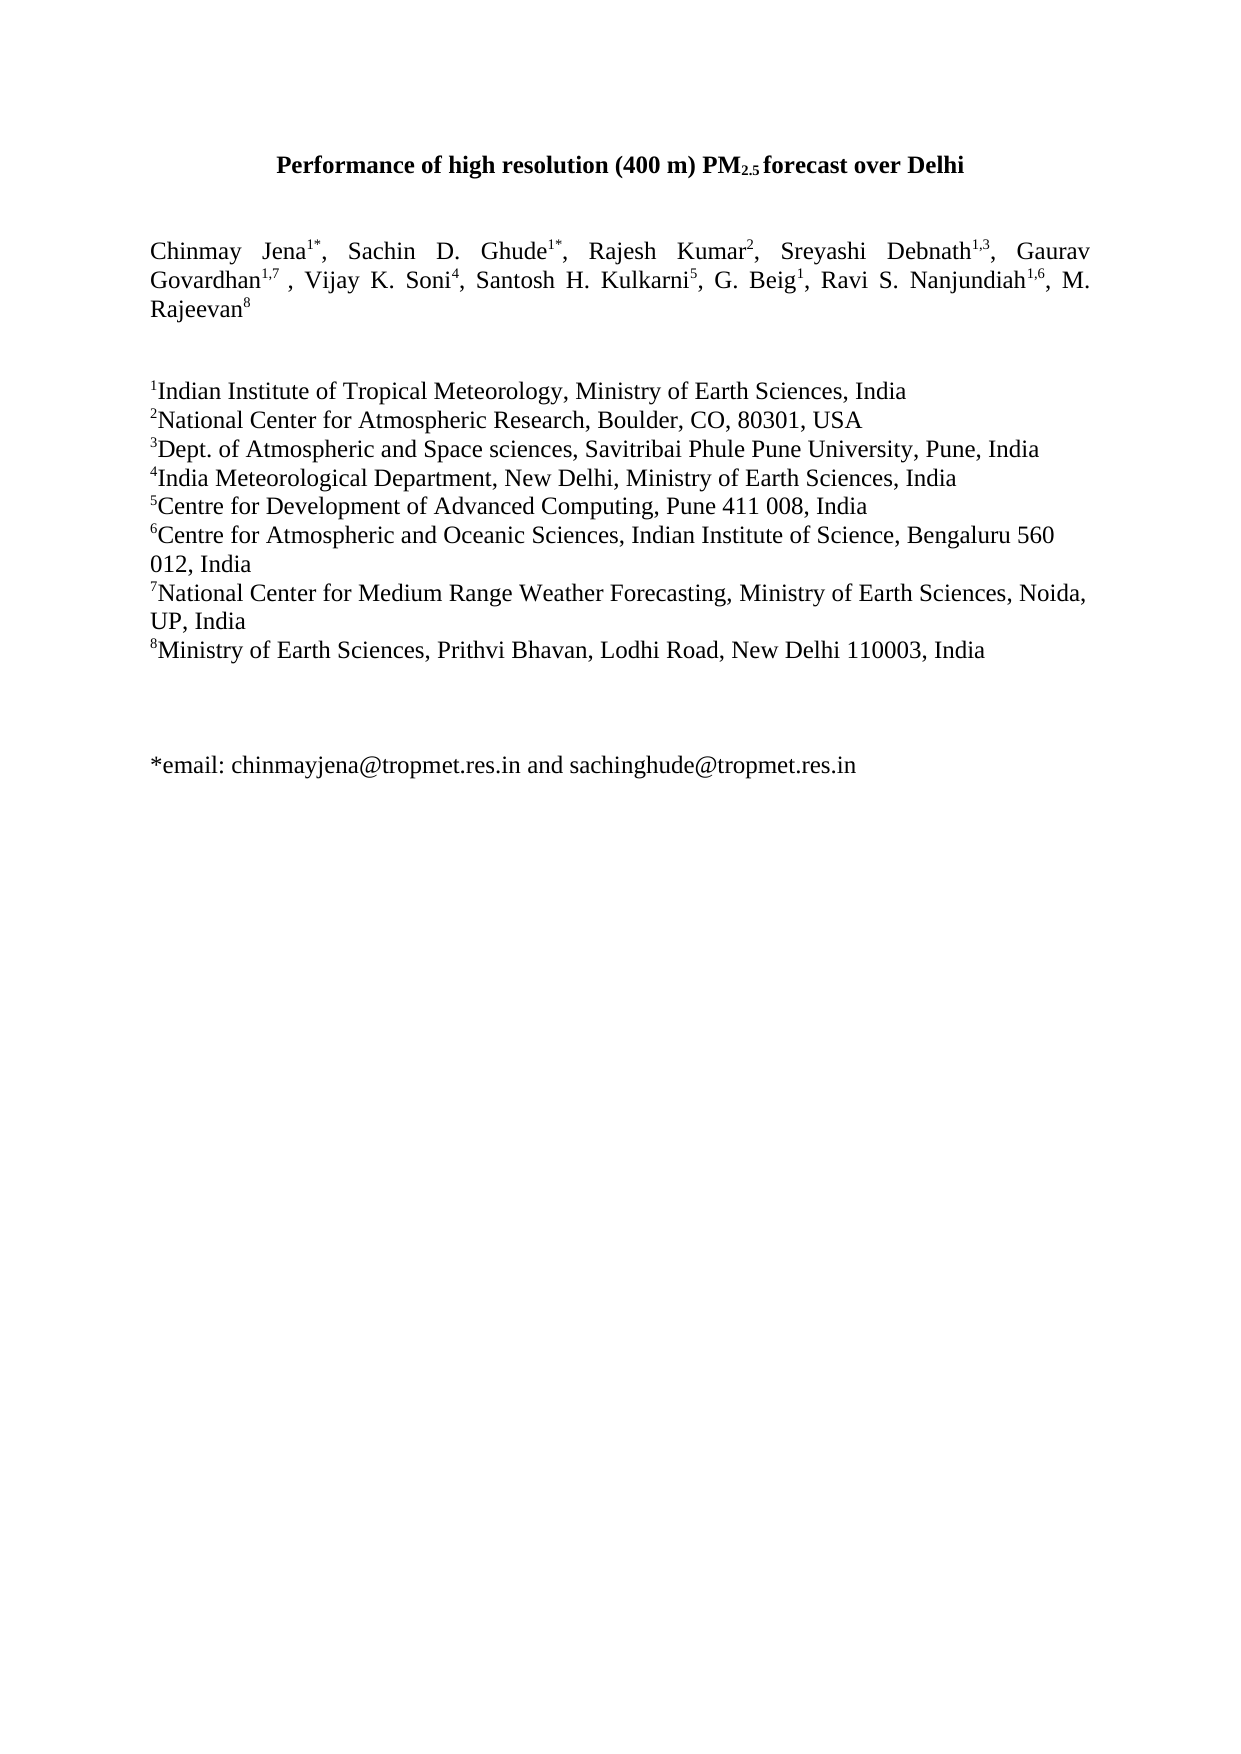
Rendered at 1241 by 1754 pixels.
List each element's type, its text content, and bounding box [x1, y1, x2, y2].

text 3Dept. of Atmospheric and Space sciences, Savitribai Phule Pune University, Pune, India [150, 434, 1090, 463]
text 8Ministry of Earth Sciences, Prithvi Bhavan, Lodhi Road, New Delhi 110003, India [150, 635, 1090, 664]
text 6Centre for Atmospheric and Oceanic Sciences, Indian Institute of Science, Bengaluru 560 012, India [150, 520, 1090, 578]
text 1Indian Institute of Tropical Meteorology, Ministry of Earth Sciences, India [150, 376, 575, 405]
text Performance of high resolution (400 m) PM2.5 forecast over Delhi [150, 150, 1090, 179]
text 7National Center for Medium Range Weather Forecasting, Ministry of Earth Sciences, Noida, UP, India [150, 578, 1090, 635]
text *email: chinmayjena@tropmet.res.in and sachinghude@tropmet.res.in [150, 750, 1090, 779]
text 5Centre for Development of Advanced Computing, Pune 411 008, India [150, 491, 1090, 520]
text Chinmay Jena1*, Sachin D. Ghude1*, Rajesh Kumar2, Sreyashi Debnath1,3, Gaurav Govardhan1,7 , Vijay K. Soni4, Santosh H. Kulkarni5, G. Beig1, Ravi S. Nanjundiah1,6, M. Rajeevan8 [150, 236, 1090, 322]
text 4India Meteorological Department, New Delhi, Ministry of Earth Sciences, India [150, 463, 1090, 491]
text 2National Center for Atmospheric Research, Boulder, CO, 80301, USA [150, 405, 1090, 434]
text 1Indian Institute of Tropical Meteorology, Ministry of Earth Sciences, India [855, 376, 1090, 405]
